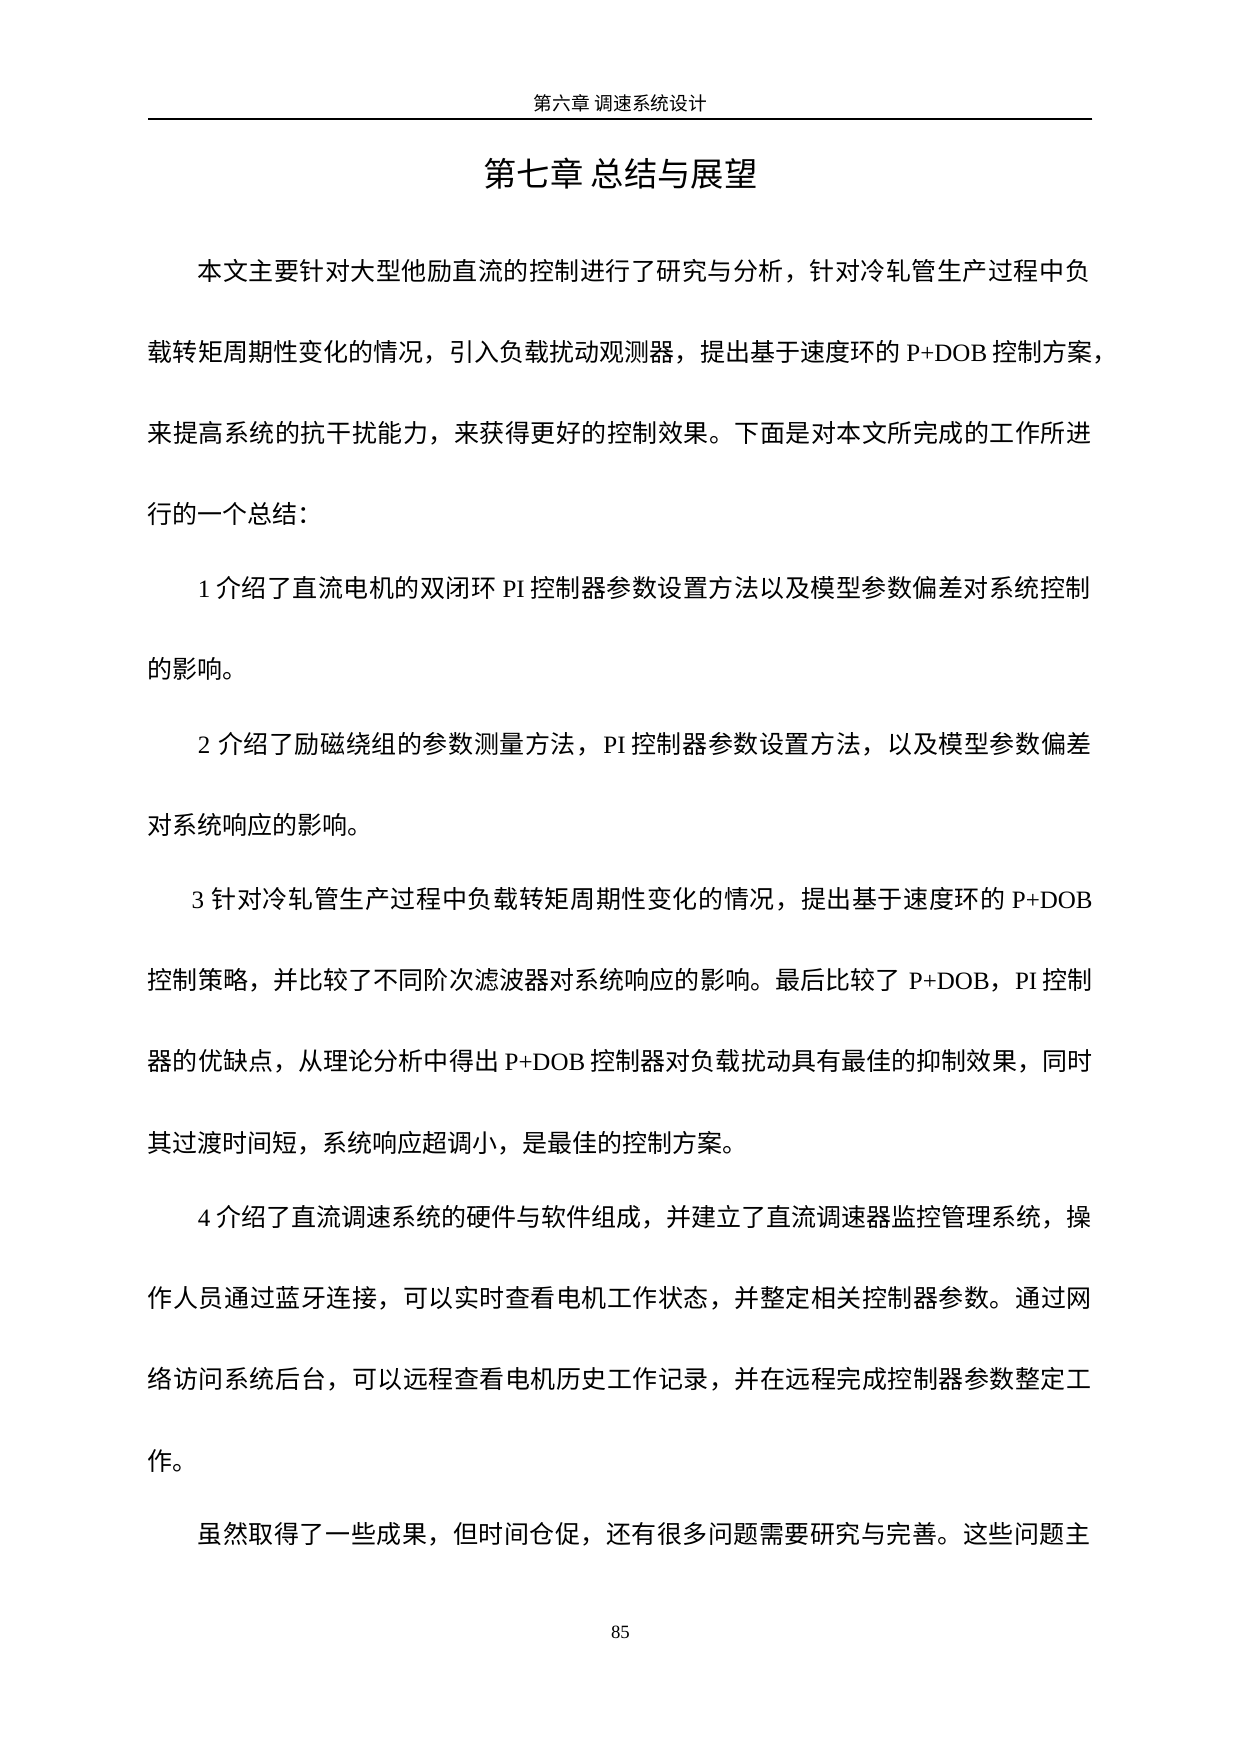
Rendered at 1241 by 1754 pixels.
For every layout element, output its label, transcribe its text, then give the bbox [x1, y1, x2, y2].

text 1介绍了直流电机的双闭环PI控制器参数设置方法以及模型参数偏差对系统控制的影响。 [148, 554, 1092, 701]
text 4 介绍了直流调速系统的硬件与软件组成，并建立了直流调速器监控管理系统，操作人员通过蓝牙连接，可以实时查看电机工作状态，并整定相关控制器参数。通过网络访问系统后台，可以远程查看电机历史工作记录，并在远程完成控制器参数整定工作。 [148, 1183, 1092, 1492]
text 2 介绍了励磁绕组的参数测量方法，PI控制器参数设置方法，以及模型参数偏差对系统响应的影响。 [148, 710, 1092, 856]
text 本文主要针对大型他励直流的控制进行了研究与分析，针对冷轧管生产过程中负载转矩周期性变化的情况，引入负载扰动观测器，提出基于速度环的P+DOB控制方案，来提高系统的抗干扰能力，来获得更好的控制效果。下面是对本文所完成的工作所进行的一个总结： [148, 237, 1092, 545]
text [148, 1501, 1092, 1566]
subtitle 总结与展望 [148, 139, 1092, 204]
text 3 针对冷轧管生产过程中负载转矩周期性变化的情况，提出基于速度环的P+DOB控制策略，并比较了不同阶次滤波器对系统响应的影响。最后比较了P+DOB，PI控制器的优缺点，从理论分析中得出P+DOB控制器对负载扰动具有最佳的抑制效果，同时其过渡时间短，系统响应超调小，是最佳的控制方案。 [148, 865, 1092, 1174]
